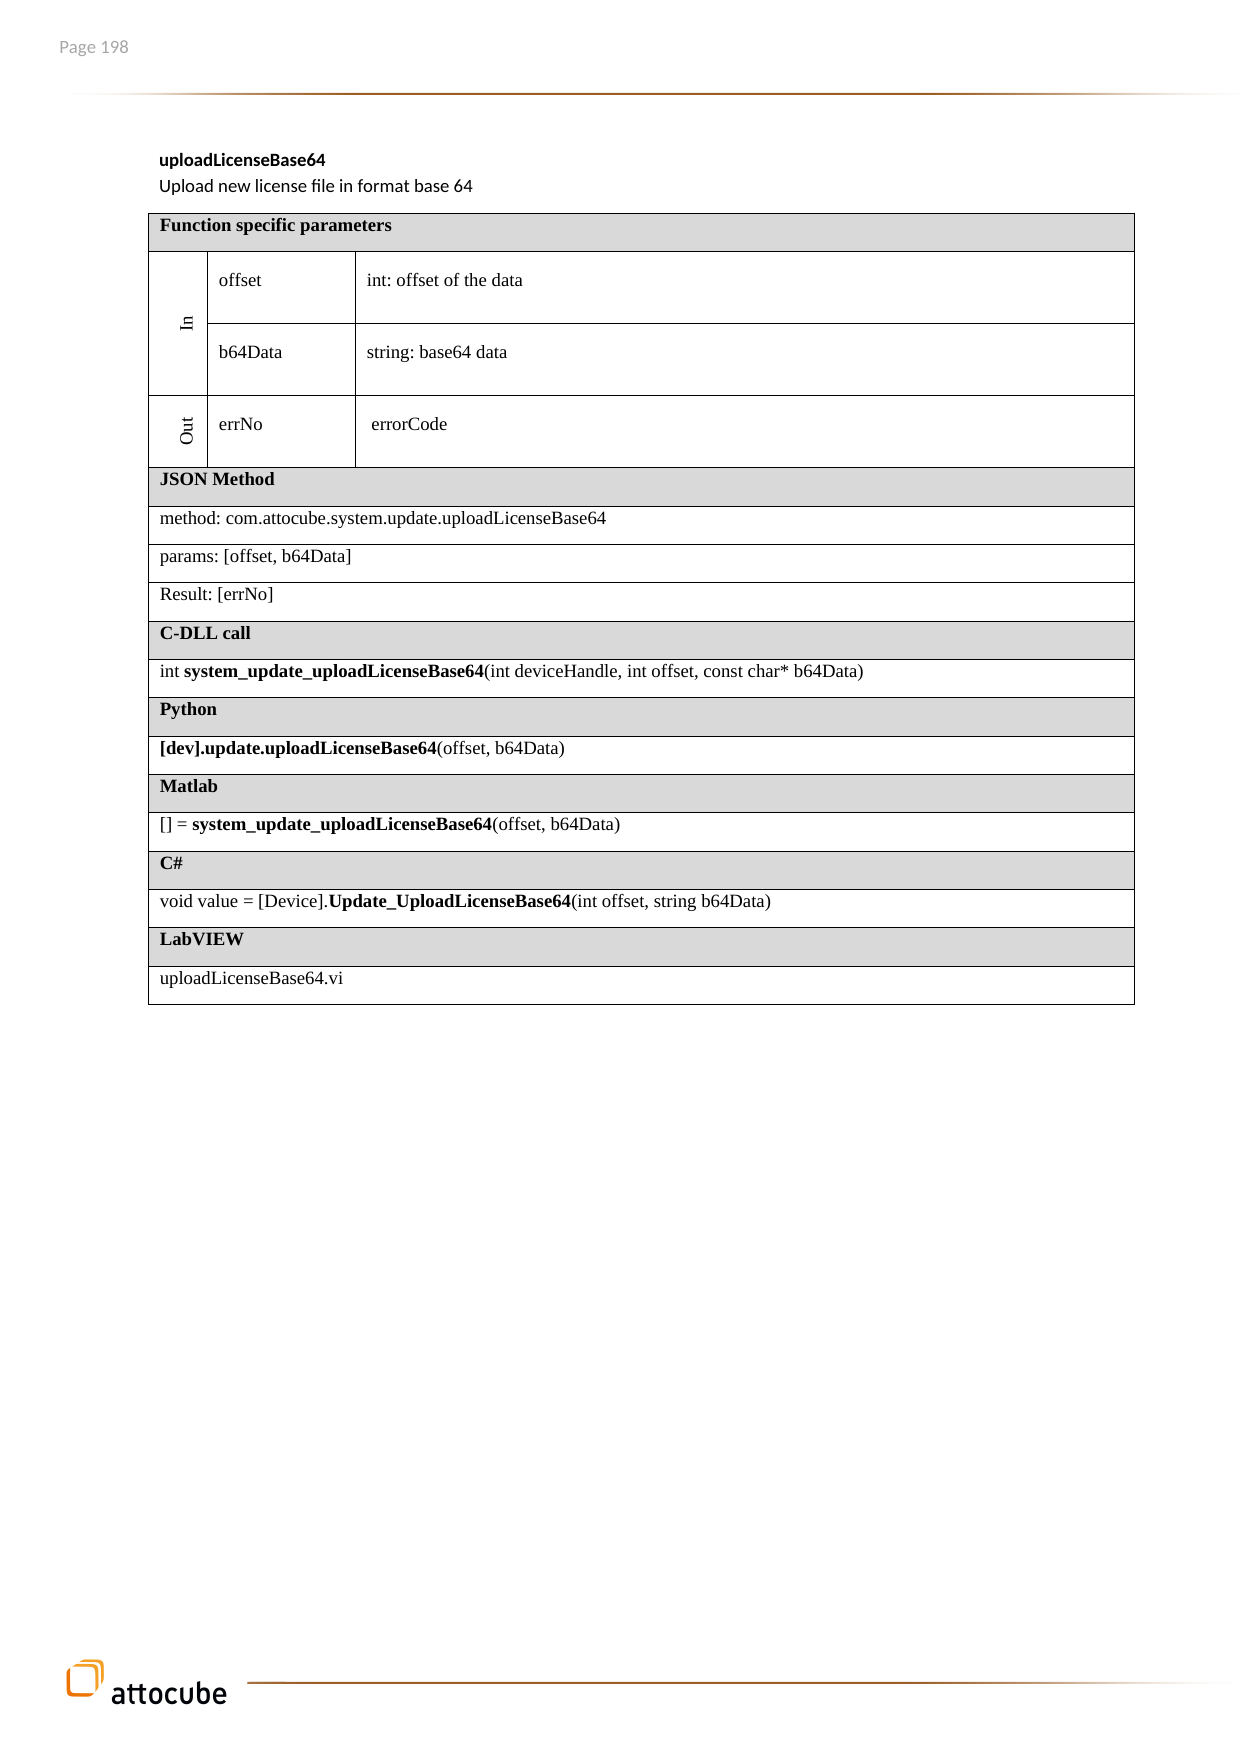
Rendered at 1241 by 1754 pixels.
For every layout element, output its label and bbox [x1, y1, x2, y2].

picture [10, 1651, 1240, 1711]
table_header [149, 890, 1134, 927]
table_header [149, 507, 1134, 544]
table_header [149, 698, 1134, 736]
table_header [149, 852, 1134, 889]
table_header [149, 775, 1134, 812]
picture [68, 82, 1241, 108]
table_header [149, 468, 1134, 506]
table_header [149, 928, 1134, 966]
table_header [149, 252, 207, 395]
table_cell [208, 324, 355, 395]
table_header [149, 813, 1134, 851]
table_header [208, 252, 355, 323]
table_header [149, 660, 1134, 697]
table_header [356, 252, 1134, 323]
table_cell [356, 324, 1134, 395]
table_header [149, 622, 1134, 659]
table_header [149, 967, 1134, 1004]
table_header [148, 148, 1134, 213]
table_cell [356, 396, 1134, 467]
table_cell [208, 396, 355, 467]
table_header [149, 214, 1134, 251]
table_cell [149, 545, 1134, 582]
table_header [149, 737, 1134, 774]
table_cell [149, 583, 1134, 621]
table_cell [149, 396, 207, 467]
